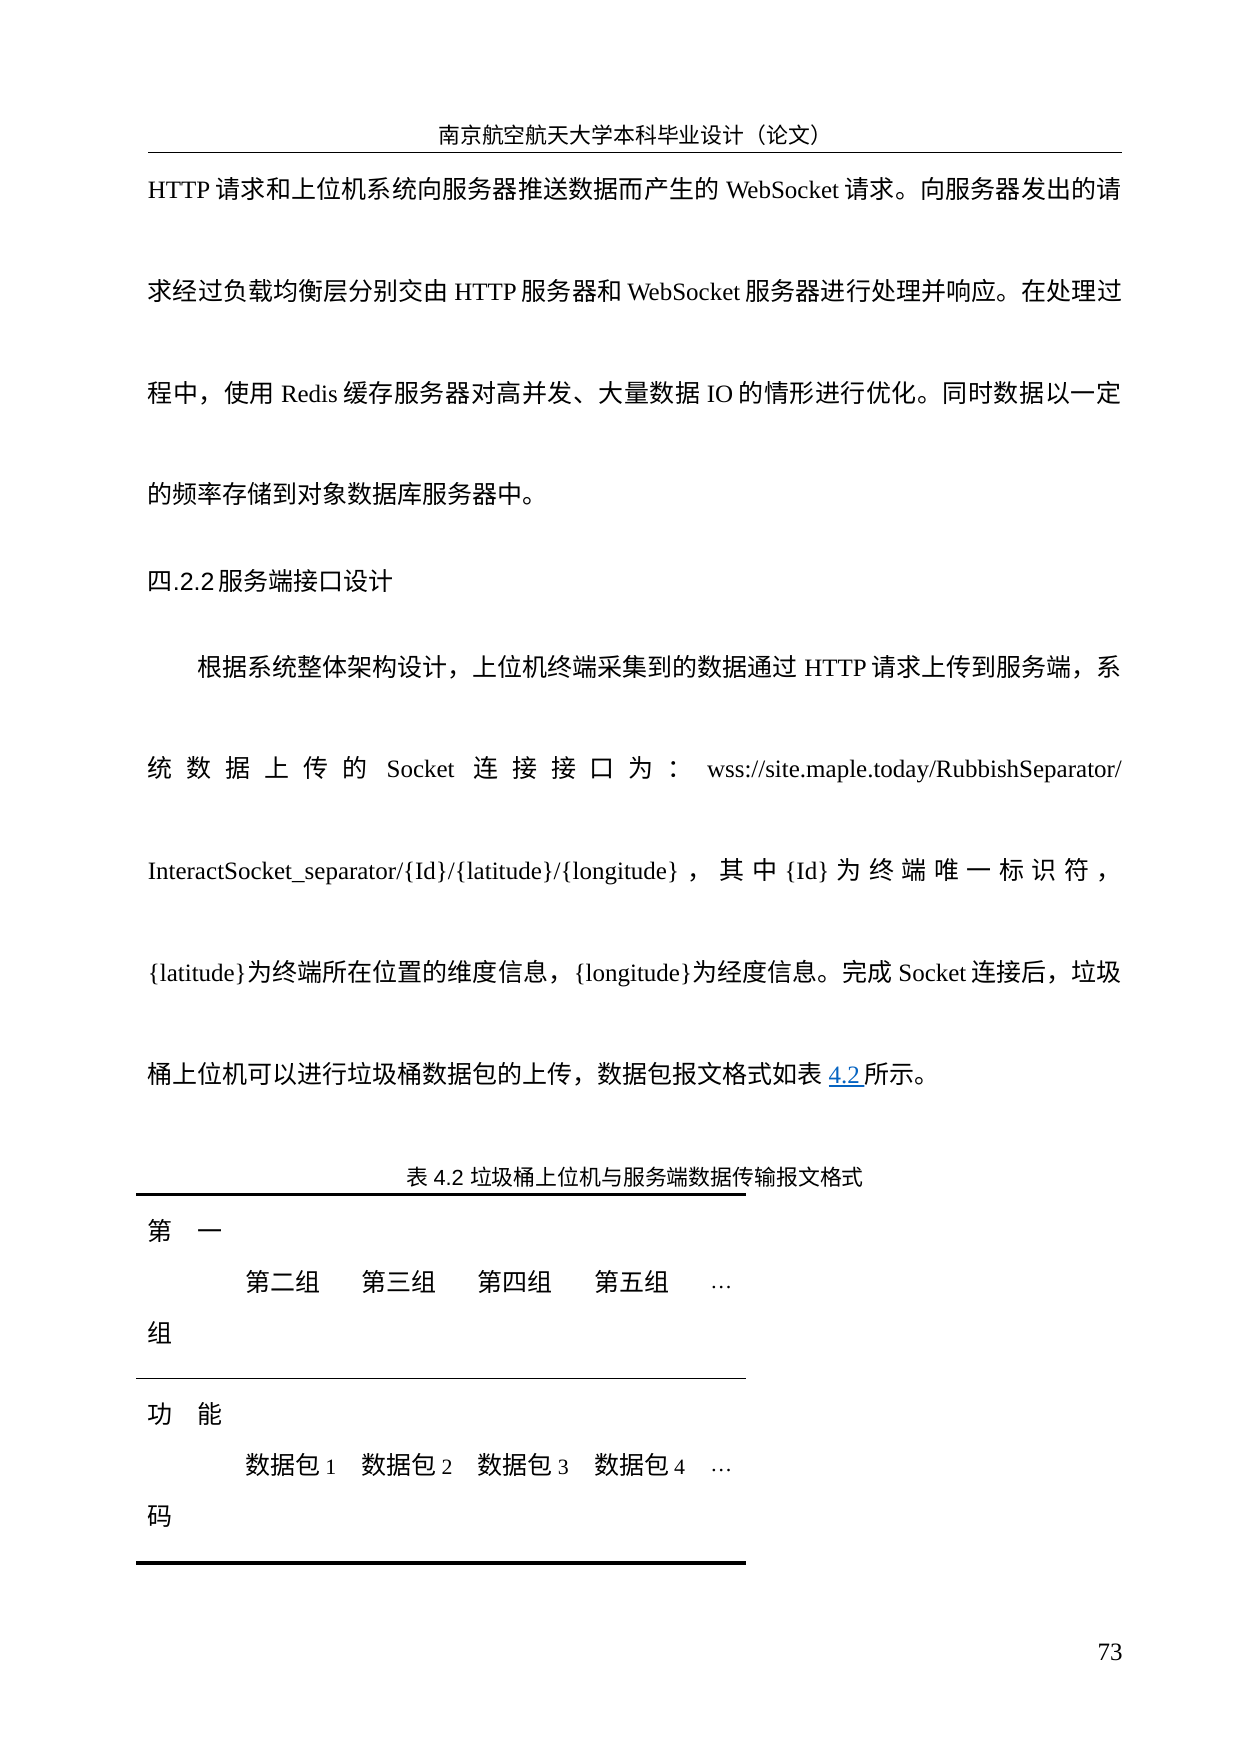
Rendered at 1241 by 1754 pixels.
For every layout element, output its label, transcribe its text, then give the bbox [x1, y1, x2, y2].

text 表 4.2 垃圾桶上位机与服务端数据传输报文格式 [148, 1159, 1122, 1193]
table_header 第二组 [234, 1196, 350, 1378]
text 根据系统整体架构设计，上位机终端采集到的数据通过HTTP请求上传到服务端，系统数据上传的Socket连接接口为：wss://site.maple.today/RubbishSeparator/InteractSocket_separator/{Id}/{latitude}/{longitude}，其中{Id}为终端唯一标识符，{latitude}为终端所在位置的维度信息，{longitude}为经度信息。完成Socket连接后，垃圾桶上位机可以进行垃圾桶数据包的上传，数据包报文格式如表 4.2所示。 [148, 631, 1122, 1107]
table_header 第三组 [350, 1196, 466, 1378]
table_cell 数据包3 [466, 1379, 583, 1561]
table_cell 数据包4 [583, 1379, 699, 1561]
subtitle 服务端接口设计 [148, 545, 1122, 613]
table_cell … [699, 1379, 746, 1561]
table_cell 功能码 [136, 1379, 234, 1561]
table_cell 数据包2 [350, 1379, 466, 1561]
table_header 第一组 [136, 1196, 234, 1378]
table_cell 数据包1 [234, 1379, 350, 1561]
table_header … [699, 1196, 746, 1378]
table_header 第五组 [583, 1196, 699, 1378]
table_header 第四组 [466, 1196, 583, 1378]
